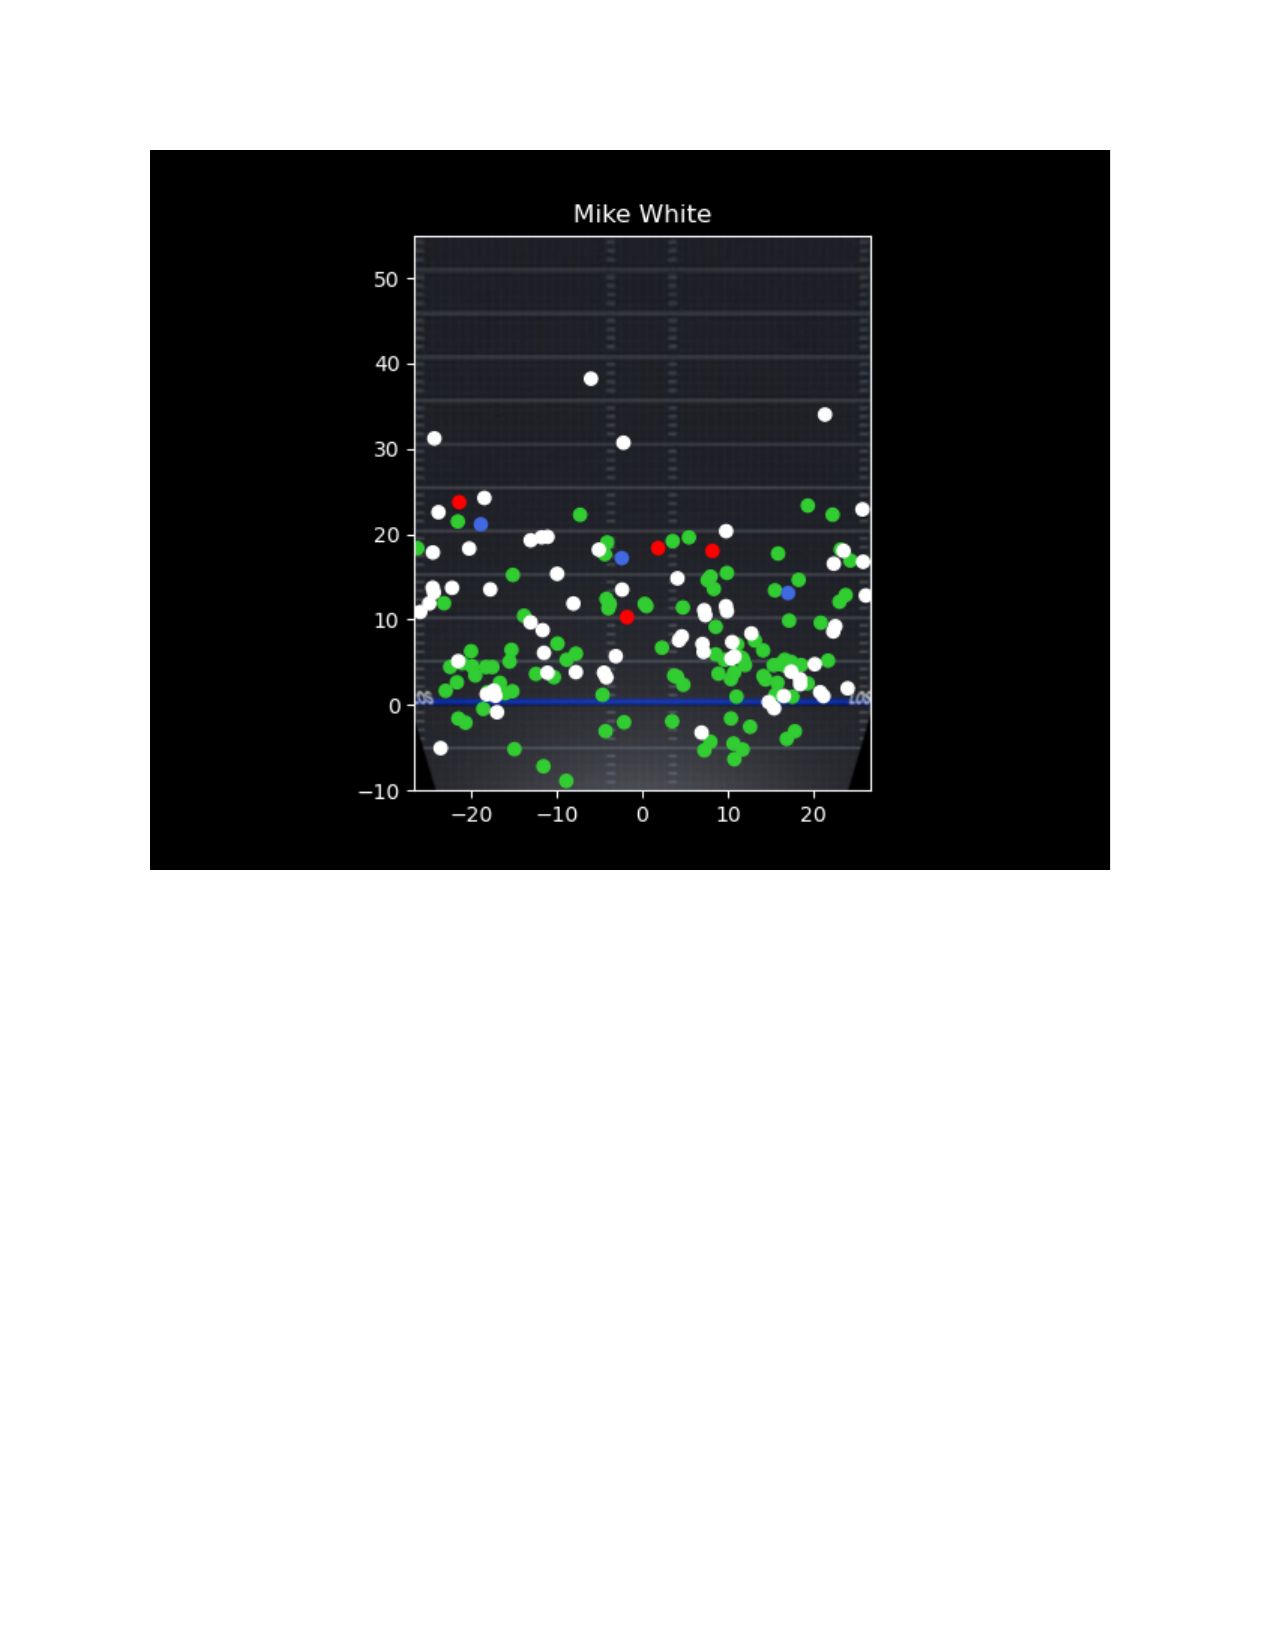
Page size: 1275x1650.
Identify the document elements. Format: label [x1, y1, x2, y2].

picture [150, 150, 1110, 870]
